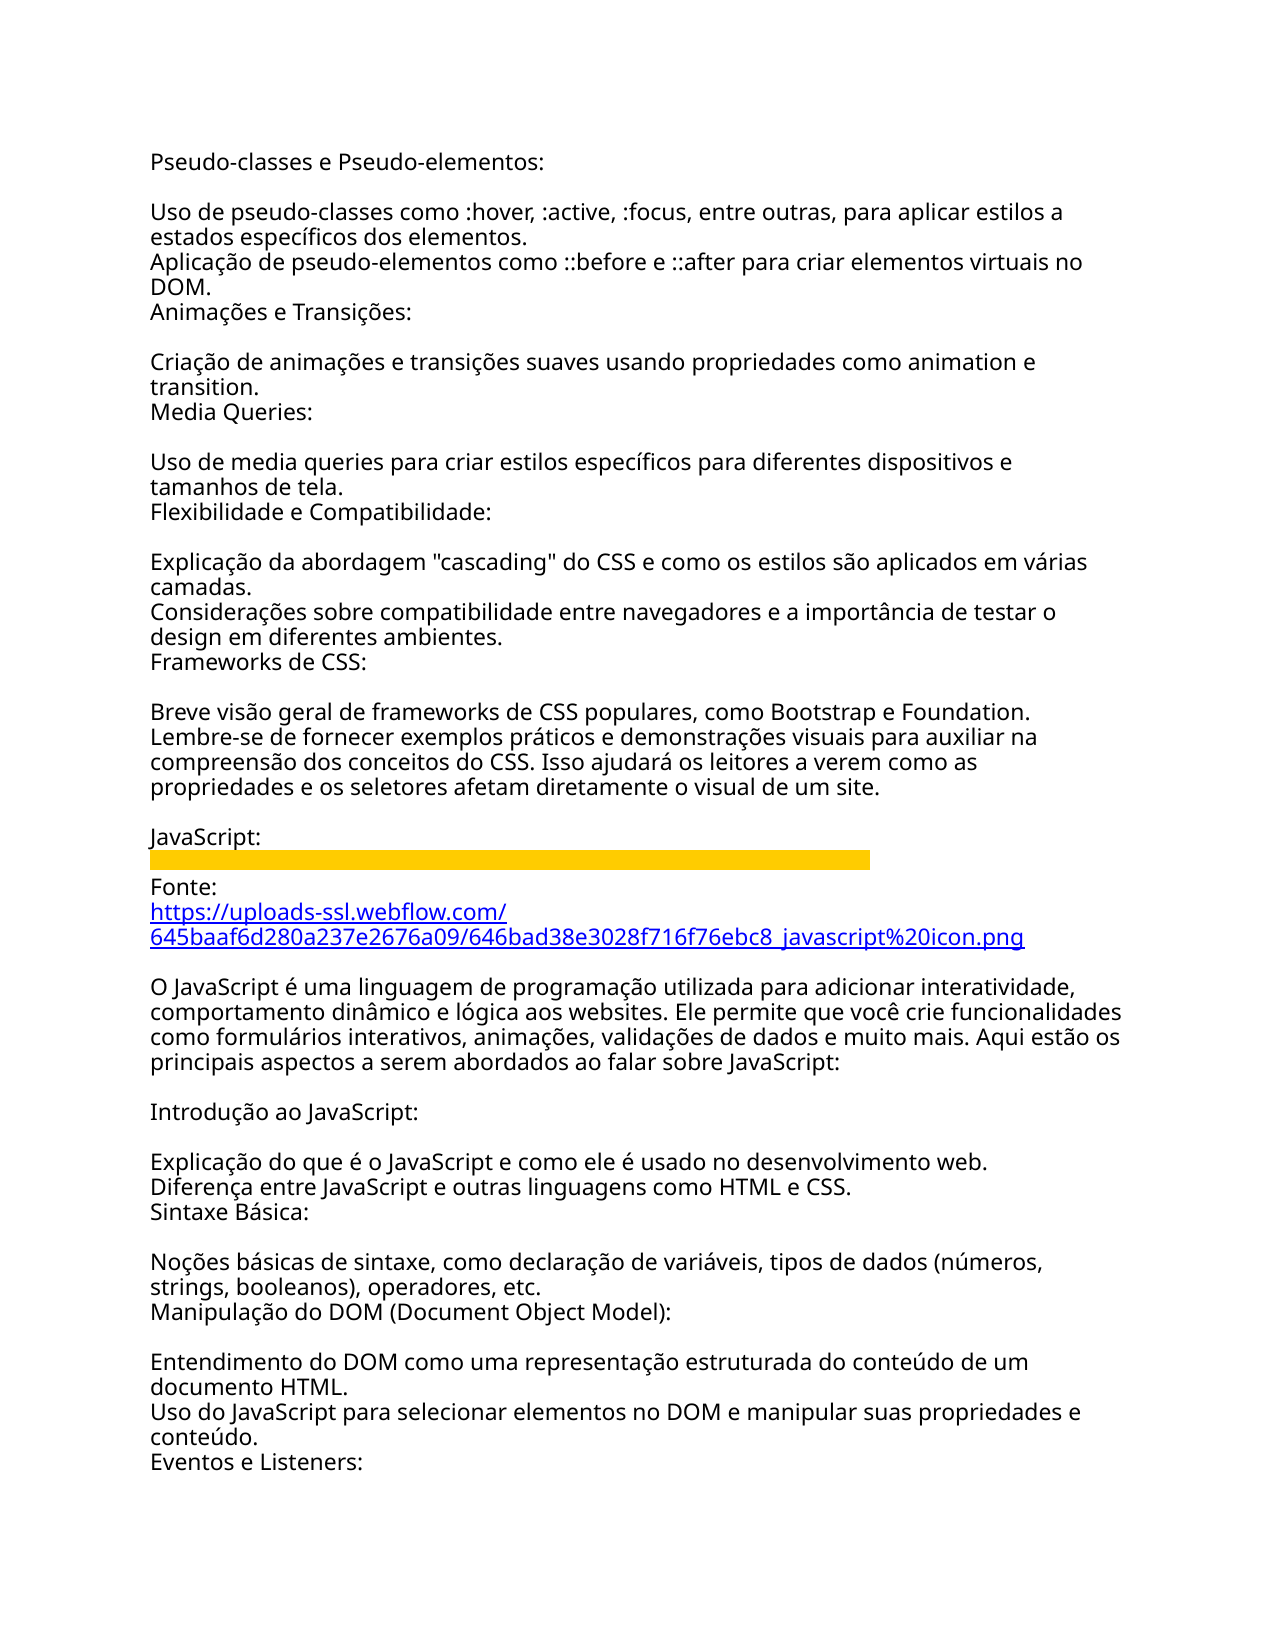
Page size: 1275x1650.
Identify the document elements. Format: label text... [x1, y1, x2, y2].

text Fonte: [150, 875, 1125, 900]
text Noções básicas de sintaxe, como declaração de variáveis, tipos de dados (números, strings, booleanos), operadores, etc. [150, 1250, 1125, 1300]
text Uso de media queries para criar estilos específicos para diferentes dispositivos e tamanhos de tela. [150, 450, 1125, 500]
text https://uploads-ssl.webflow.com/645baaf6d280a237e2676a09/646bad38e3028f716f76ebc8_javascript%20icon.png [150, 900, 1125, 950]
text Lembre-se de fornecer exemplos práticos e demonstrações visuais para auxiliar na compreensão dos conceitos do CSS. Isso ajudará os leitores a verem como as propriedades e os seletores afetam diretamente o visual de um site. [150, 725, 1125, 800]
text Manipulação do DOM (Document Object Model): [150, 1300, 1125, 1325]
text Diferença entre JavaScript e outras linguagens como HTML e CSS. [150, 1175, 1125, 1200]
text Pseudo-classes e Pseudo-elementos: [150, 150, 1125, 175]
text Introdução ao JavaScript: [150, 1100, 1125, 1125]
text JavaScript: [150, 825, 1125, 850]
text O JavaScript é uma linguagem de programação utilizada para adicionar interatividade, comportamento dinâmico e lógica aos websites. Ele permite que você crie funcionalidades como formulários interativos, animações, validações de dados e muito mais. Aqui estão os principais aspectos a serem abordados ao falar sobre JavaScript: [150, 975, 1125, 1075]
text Explicação da abordagem "cascading" do CSS e como os estilos são aplicados em várias camadas. [150, 550, 1125, 600]
text Animações e Transições: [150, 300, 1125, 325]
text Criação de animações e transições suaves usando propriedades como animation e transition. [150, 350, 1125, 400]
text Media Queries: [150, 400, 1125, 425]
text Breve visão geral de frameworks de CSS populares, como Bootstrap e Foundation. [150, 700, 1125, 725]
text Entendimento do DOM como uma representação estruturada do conteúdo de um documento HTML. [150, 1350, 1125, 1400]
text Aplicação de pseudo-elementos como ::before e ::after para criar elementos virtuais no DOM. [150, 250, 1125, 300]
text Uso do JavaScript para selecionar elementos no DOM e manipular suas propriedades e conteúdo. [150, 1400, 1125, 1450]
text Sintaxe Básica: [150, 1200, 1125, 1225]
text Flexibilidade e Compatibilidade: [150, 500, 1125, 525]
text Eventos e Listeners: [150, 1450, 1125, 1475]
text Frameworks de CSS: [150, 650, 1125, 675]
text Explicação do que é o JavaScript e como ele é usado no desenvolvimento web. [150, 1150, 1125, 1175]
text Considerações sobre compatibilidade entre navegadores e a importância de testar o design em diferentes ambientes. [150, 600, 1125, 650]
text Uso de pseudo-classes como :hover, :active, :focus, entre outras, para aplicar estilos a estados específicos dos elementos. [150, 200, 1125, 250]
